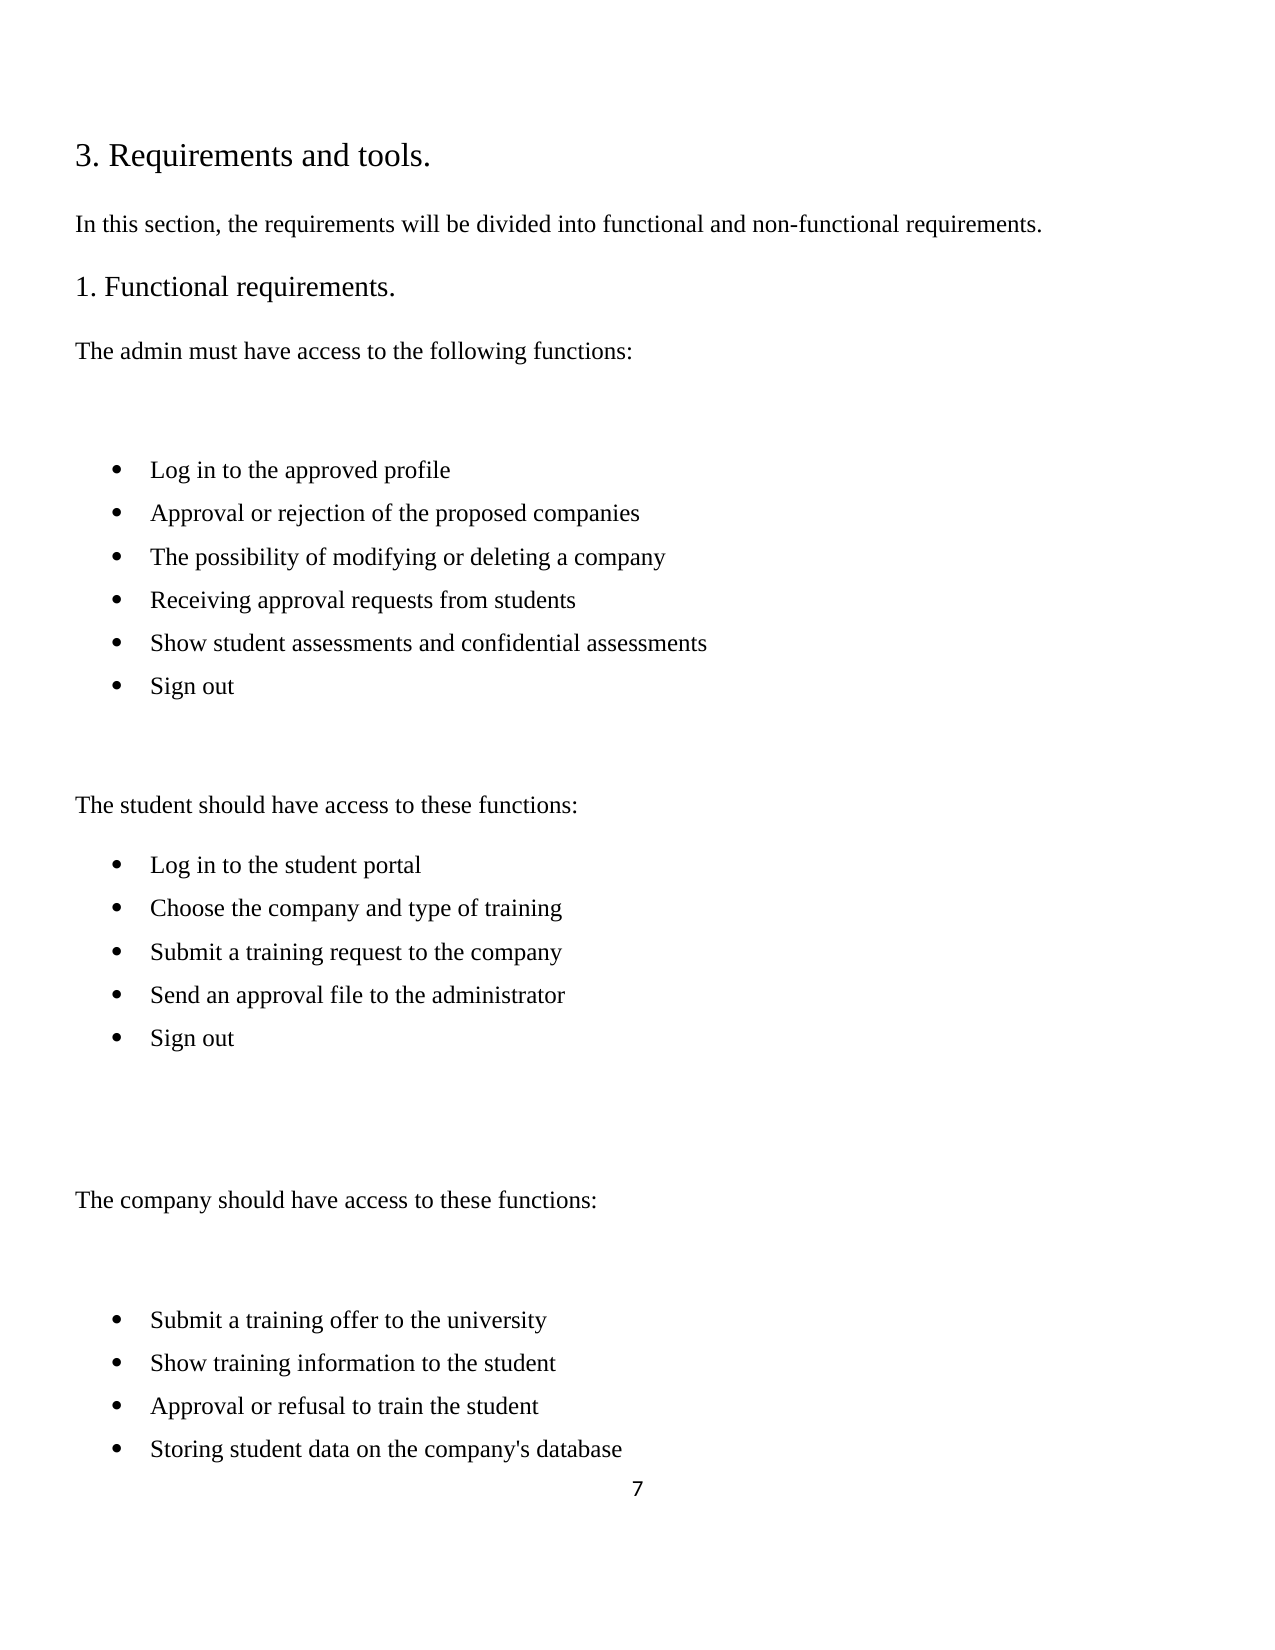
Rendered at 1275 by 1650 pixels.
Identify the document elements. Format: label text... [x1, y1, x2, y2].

text 3. Requirements and tools. [75, 135, 1200, 173]
list Log in to the approved profile [112, 455, 1200, 484]
list Storing student data on the company's database [112, 1434, 1200, 1463]
list Log in to the student portal [112, 850, 1200, 879]
text The student should have access to these functions: [75, 791, 1200, 819]
text In this section, the requirements will be divided into functional and non-functional requirements. [75, 209, 1200, 238]
text The admin must have access to the following functions: [75, 336, 1200, 364]
list Show training information to the student [112, 1348, 1200, 1377]
text The company should have access to these functions: [75, 1186, 1200, 1214]
list Choose the company and type of training [112, 893, 1200, 922]
list Submit a training offer to the university [112, 1305, 1200, 1334]
list Show student assessments and confidential assessments [112, 628, 1200, 657]
list Sign out [112, 671, 1200, 700]
list Approval or rejection of the proposed companies [112, 498, 1200, 527]
list Sign out [112, 1023, 1200, 1052]
text 1. Functional requirements. [75, 269, 1200, 302]
list Approval or refusal to train the student [112, 1391, 1200, 1420]
list Submit a training request to the company [112, 937, 1200, 965]
list Send an approval file to the administrator [112, 980, 1200, 1008]
list Receiving approval requests from students [112, 585, 1200, 613]
list The possibility of modifying or deleting a company [112, 542, 1200, 570]
